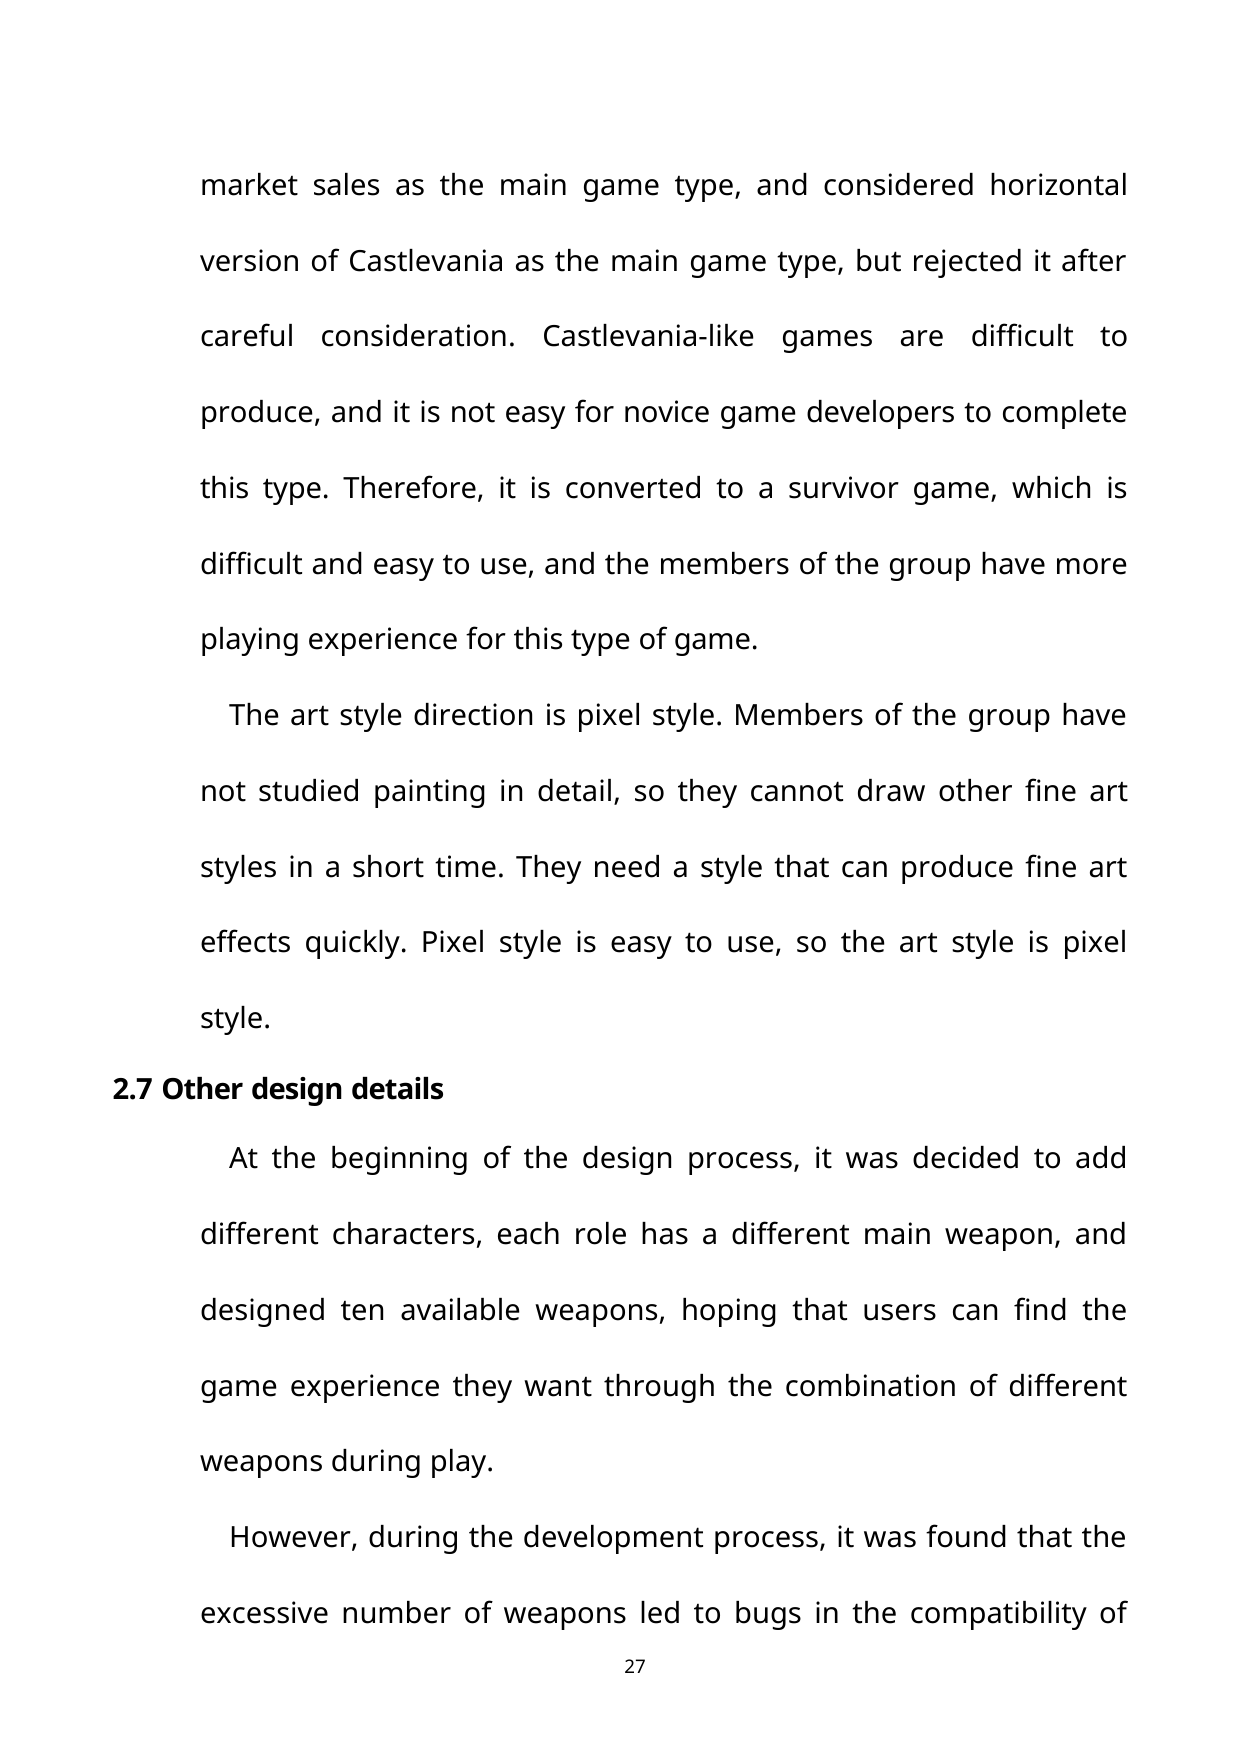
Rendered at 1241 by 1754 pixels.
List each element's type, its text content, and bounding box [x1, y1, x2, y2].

text At the beginning of the design process, it was decided to add different characters, each role has a different main weapon, and designed ten available weapons, hoping that users can find the game experience they want through the combination of different weapons during play. [200, 1138, 1128, 1480]
text The art style direction is pixel style. Members of the group have not studied painting in detail, so they cannot draw other fine art styles in a short time. They need a style that can produce fine art effects quickly. Pixel style is easy to use, so the art style is pixel style. [200, 694, 1128, 1037]
text market sales as the main game type, and considered horizontal version of Castlevania as the main game type, but rejected it after careful consideration. Castlevania-like games are difficult to produce, and it is not easy for novice game developers to complete this type. Therefore, it is converted to a survivor game, which is difficult and easy to use, and the members of the group have more playing experience for this type of game. [200, 164, 1128, 658]
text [200, 1516, 1128, 1632]
subtitle Other design details [112, 1073, 1166, 1107]
